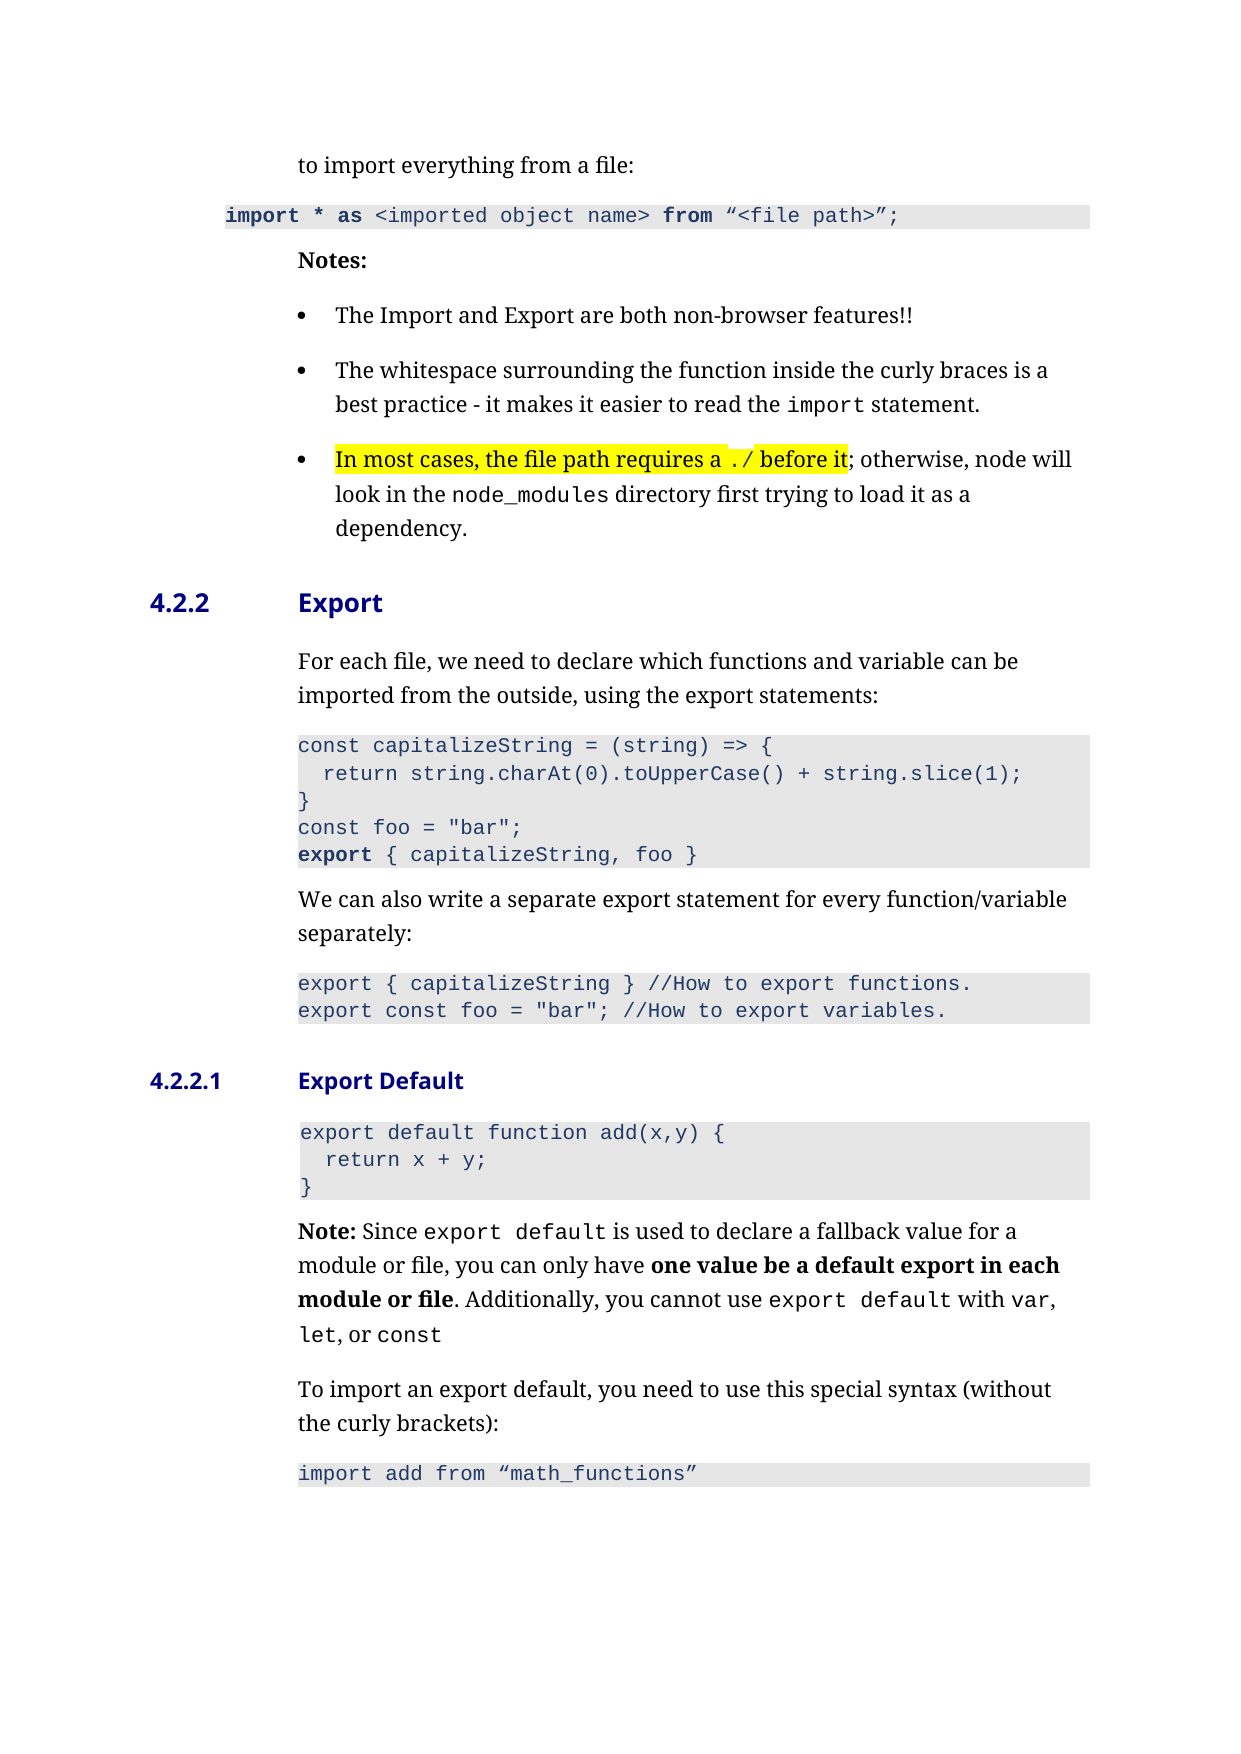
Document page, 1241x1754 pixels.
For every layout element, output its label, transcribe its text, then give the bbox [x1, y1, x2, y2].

text import * as <imported object name> from “<file path>”; [225, 205, 1090, 229]
text Notes: [298, 245, 1090, 274]
subtitle Export Default [150, 1065, 1090, 1096]
text We can also write a separate export statement for every function/variable separately: [298, 884, 1090, 948]
list The whitespace surrounding the function inside the curly braces is a best practice - it makes it easier to read the import statement. [298, 355, 1090, 419]
text import add from “math_functions” [298, 1463, 1090, 1487]
text const capitalizeString = (string) => { return string.charAt(0).toUpperCase() + string.slice(1); } const foo = "bar"; export { capitalizeString, foo } [298, 735, 1090, 868]
text export { capitalizeString } //How to export functions. export const foo = "bar"; //How to export variables. [298, 973, 1090, 1024]
text export default function add(x,y) { return x + y; } [300, 1122, 1090, 1200]
text to import everything from a file: [298, 150, 1090, 180]
text To import an export default, you need to use this special syntax (without the curly brackets): [298, 1374, 1090, 1438]
text For each file, we need to declare which functions and variable can be imported from the outside, using the export statements: [298, 646, 1090, 710]
subtitle Export [150, 584, 1090, 620]
list The Import and Export are both non-browser features!! [298, 300, 1090, 329]
text Note: Since export default is used to declare a fallback value for a module or file, you can only have one value be a default export in each module or file. Additionally, you cannot use export default with var, let, or const [298, 1216, 1090, 1349]
list In most cases, the file path requires a ./ before it; otherwise, node will look in the node_modules directory first trying to load it as a dependency. [298, 444, 1090, 543]
